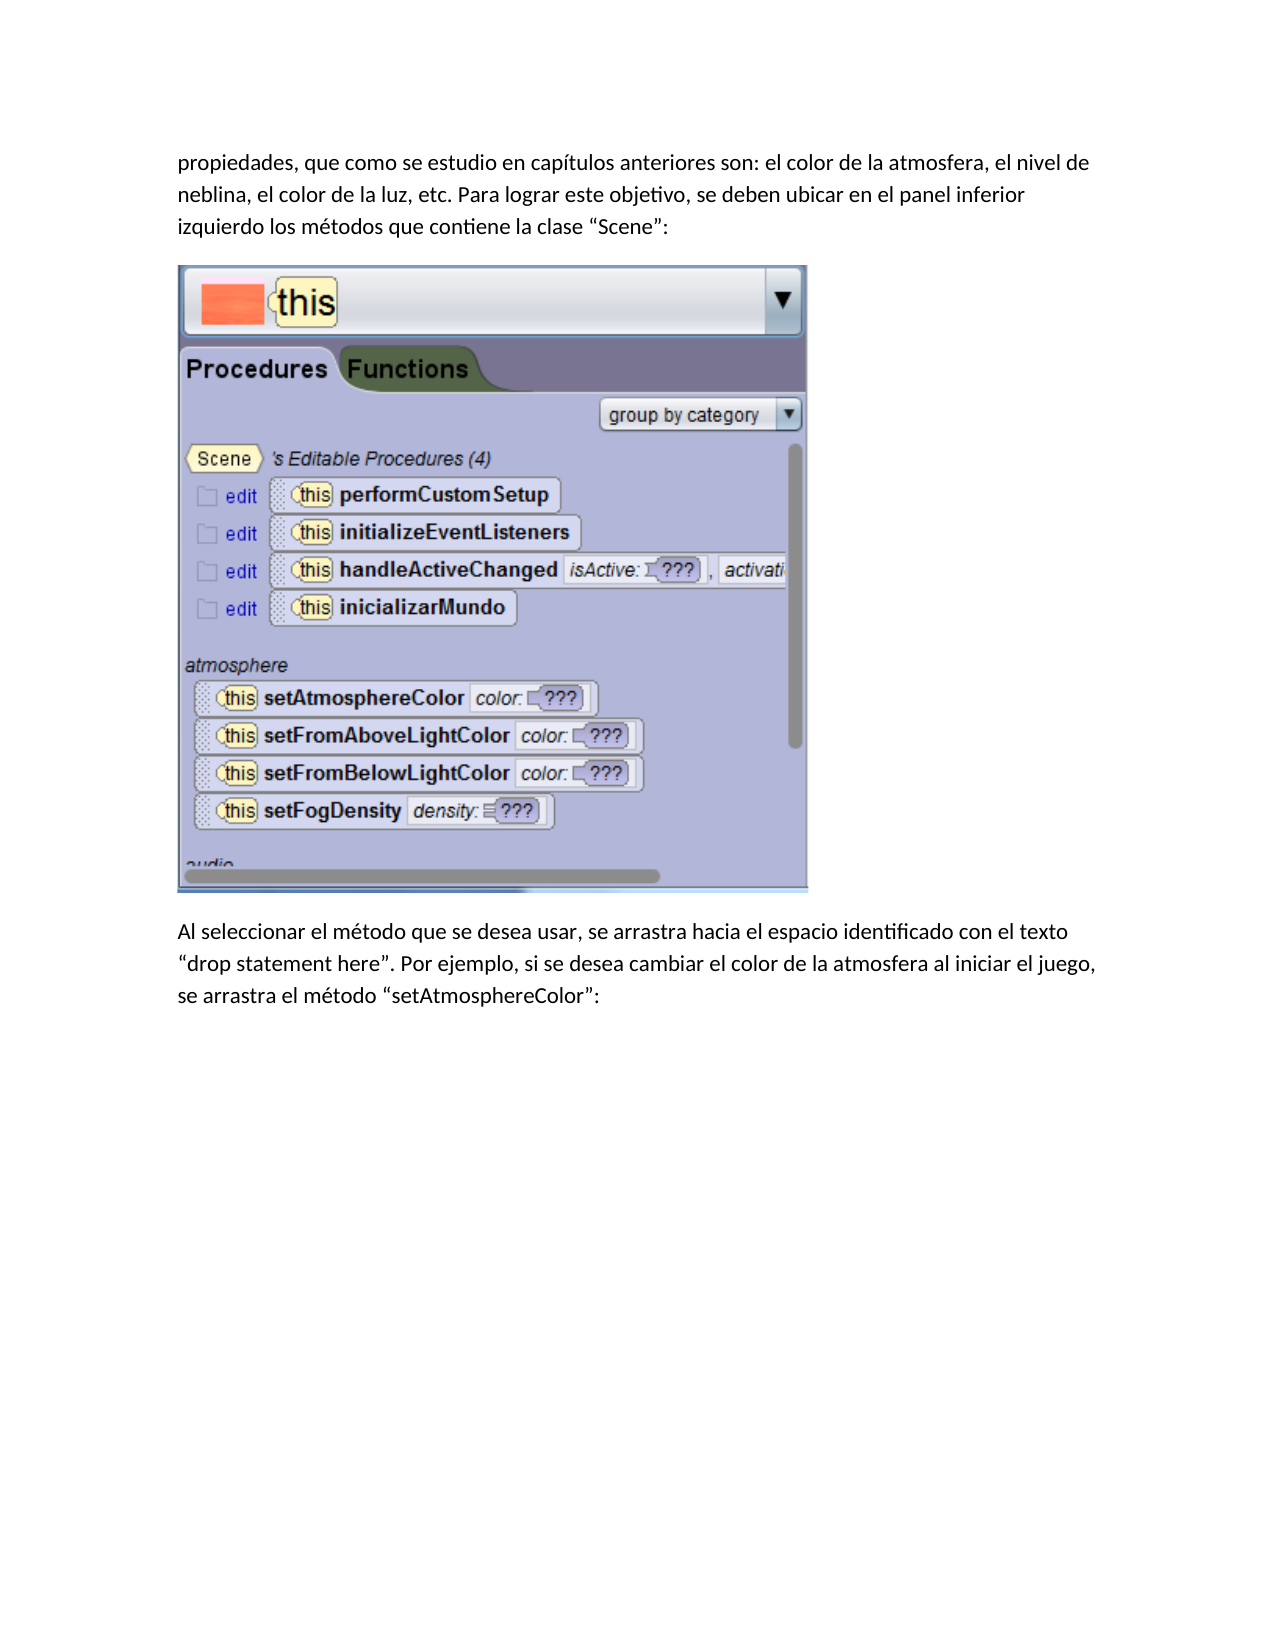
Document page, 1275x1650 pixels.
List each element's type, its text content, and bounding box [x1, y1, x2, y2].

picture [177, 265, 809, 893]
text Al seleccionar el método que se desea usar, se arrastra hacia el espacio identificado con el texto “drop statement here”. Por ejemplo, si se desea cambiar el color de la atmosfera al iniciar el juego, se arrastra el método “setAtmosphereColor”: [177, 917, 1098, 1010]
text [177, 148, 1098, 240]
